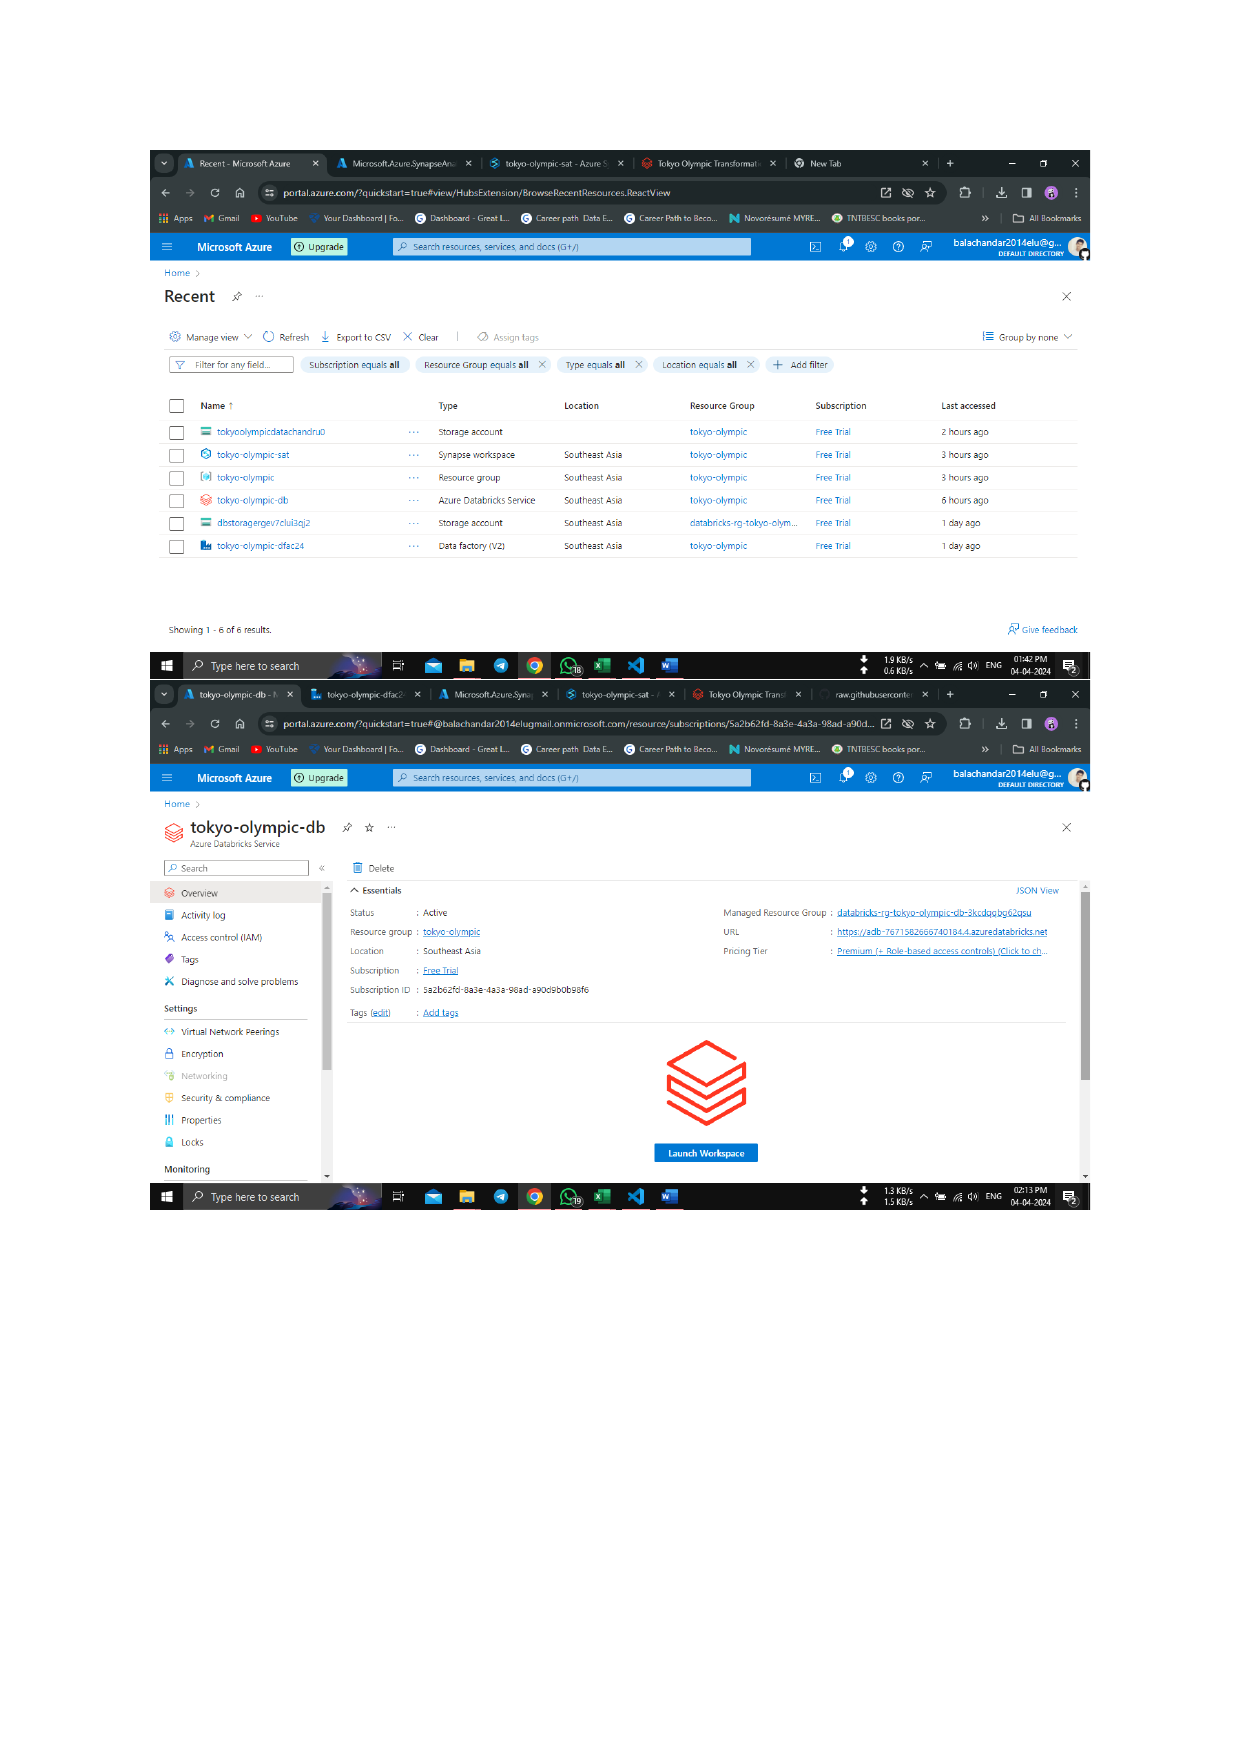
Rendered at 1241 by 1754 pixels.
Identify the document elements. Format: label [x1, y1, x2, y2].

picture [150, 150, 1091, 679]
picture [150, 680, 1091, 1210]
